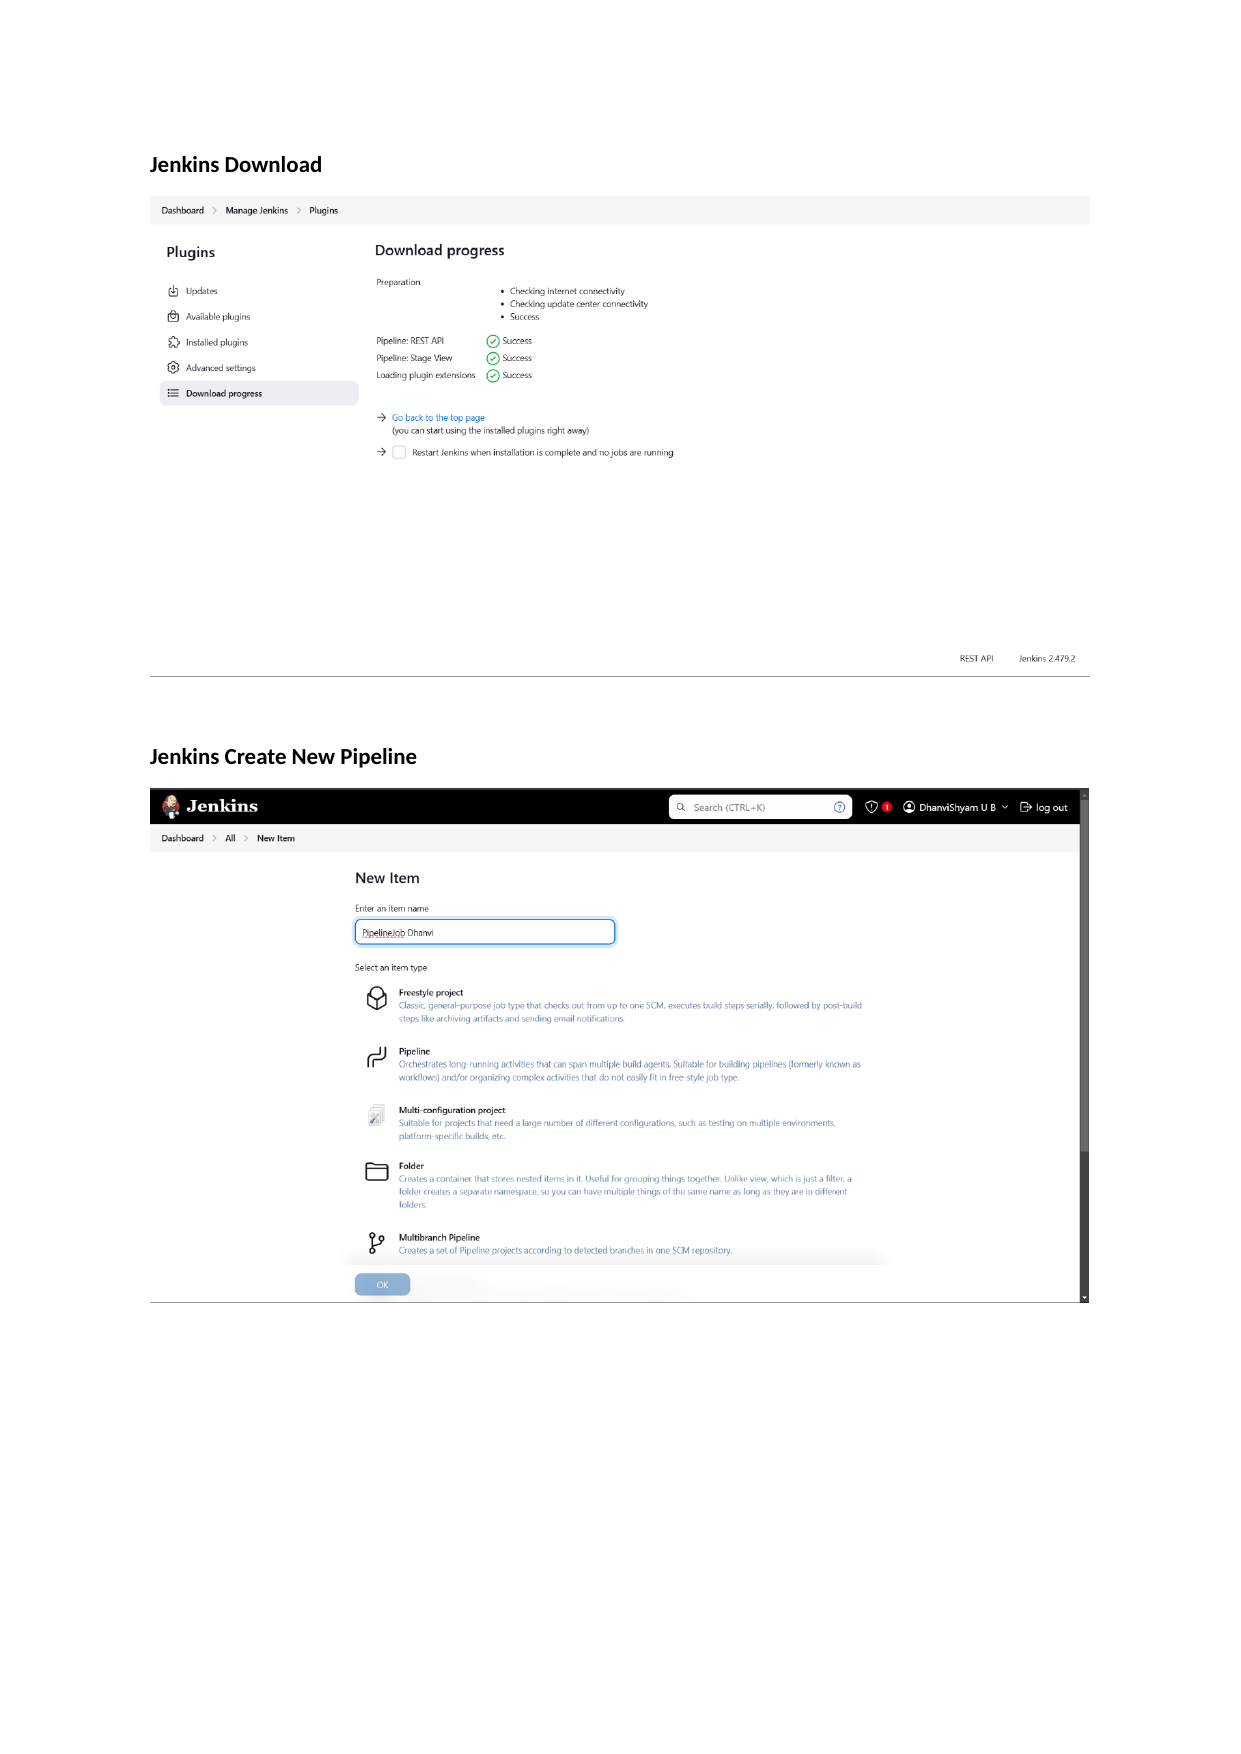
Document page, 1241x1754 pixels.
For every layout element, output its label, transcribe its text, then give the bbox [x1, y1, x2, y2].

picture [150, 788, 1089, 1303]
text Jenkins Download [150, 150, 1090, 178]
text Jenkins Create New Pipeline [150, 742, 1090, 770]
picture [150, 196, 1091, 677]
